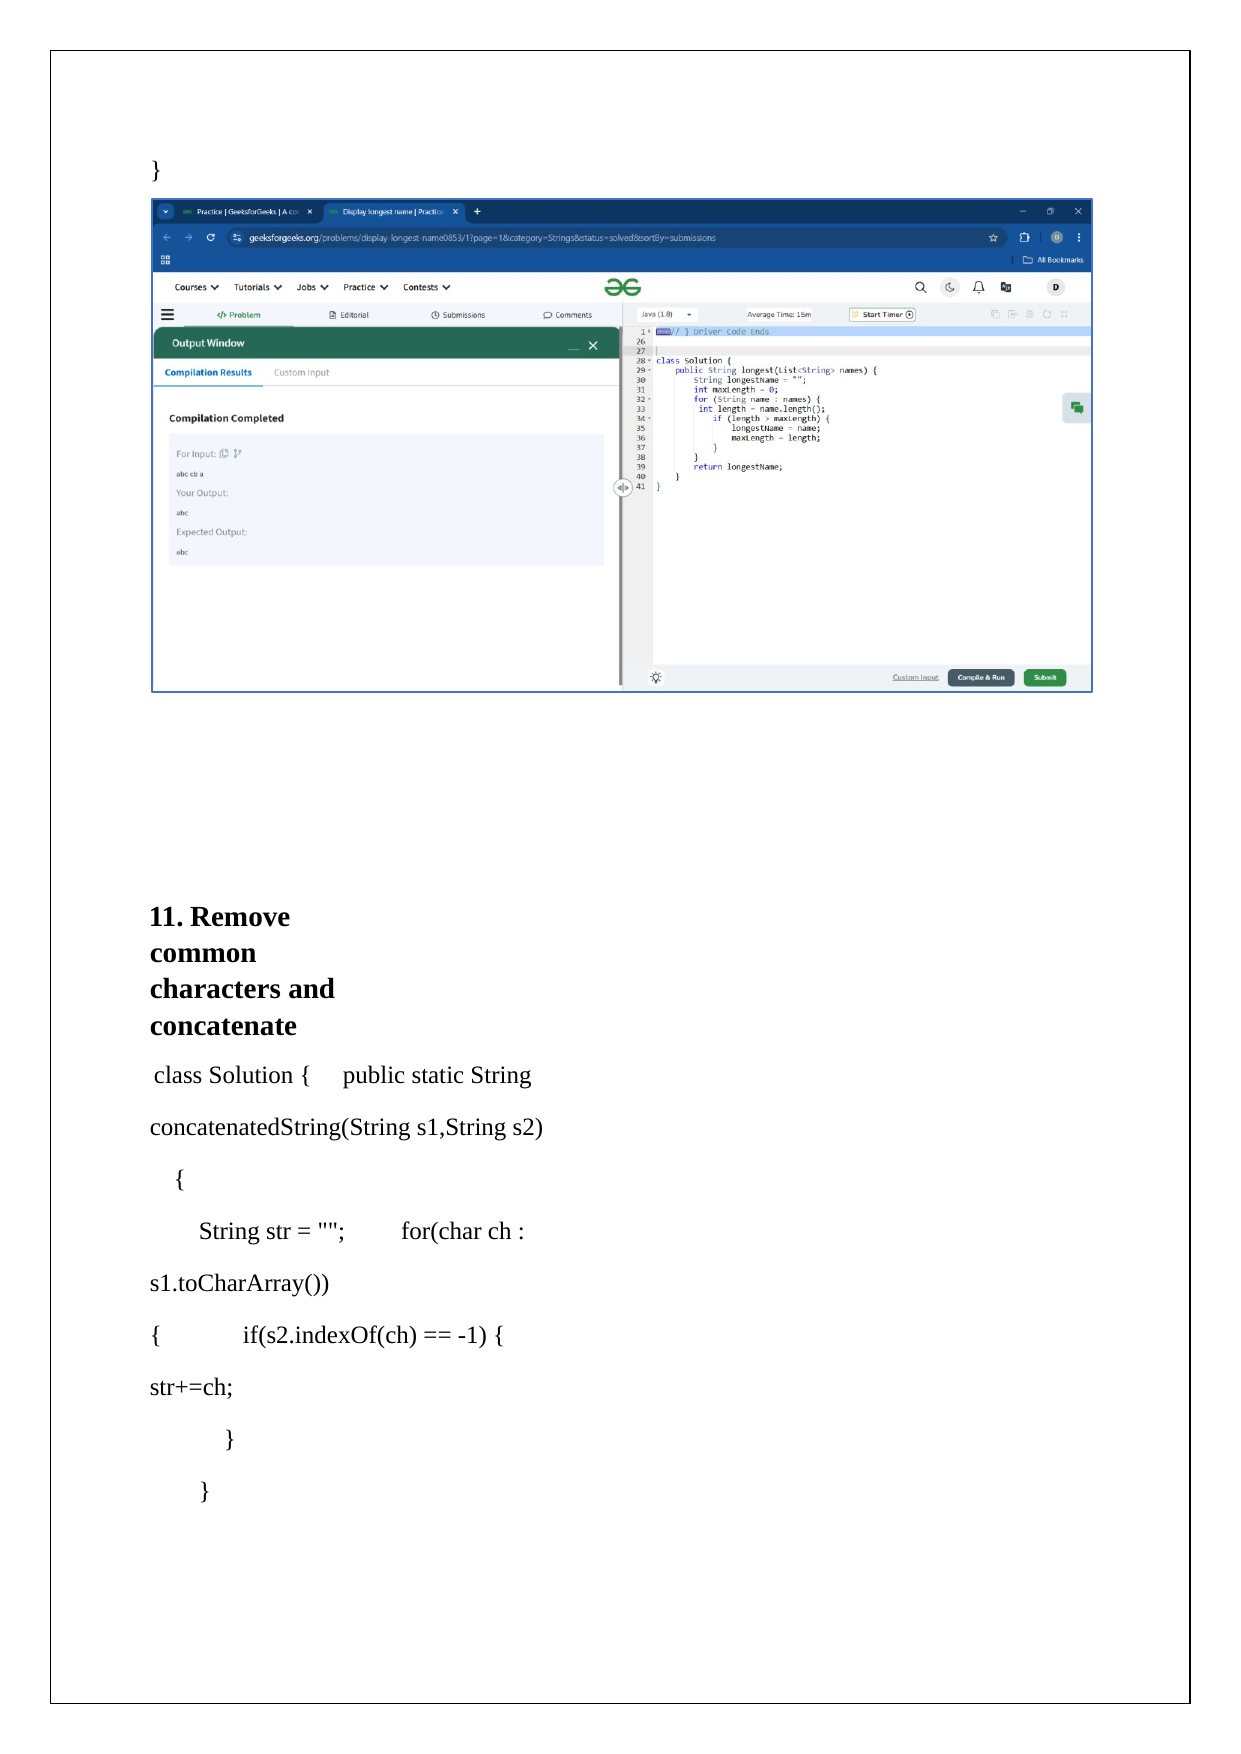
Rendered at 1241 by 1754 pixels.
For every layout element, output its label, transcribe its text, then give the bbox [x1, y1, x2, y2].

text String str = ""; for(char ch : s1.toCharArray()) { if(s2.indexOf(ch) == -1) { str+=ch; [148, 1216, 528, 1401]
text } [148, 1476, 617, 1505]
text { [148, 1164, 617, 1193]
text class Solution { public static String concatenatedString(String s1,String s2) [148, 1061, 764, 1141]
subtitle 11. Remove common characters and concatenate [148, 899, 383, 1041]
text } [148, 1424, 617, 1453]
picture [153, 200, 1091, 691]
